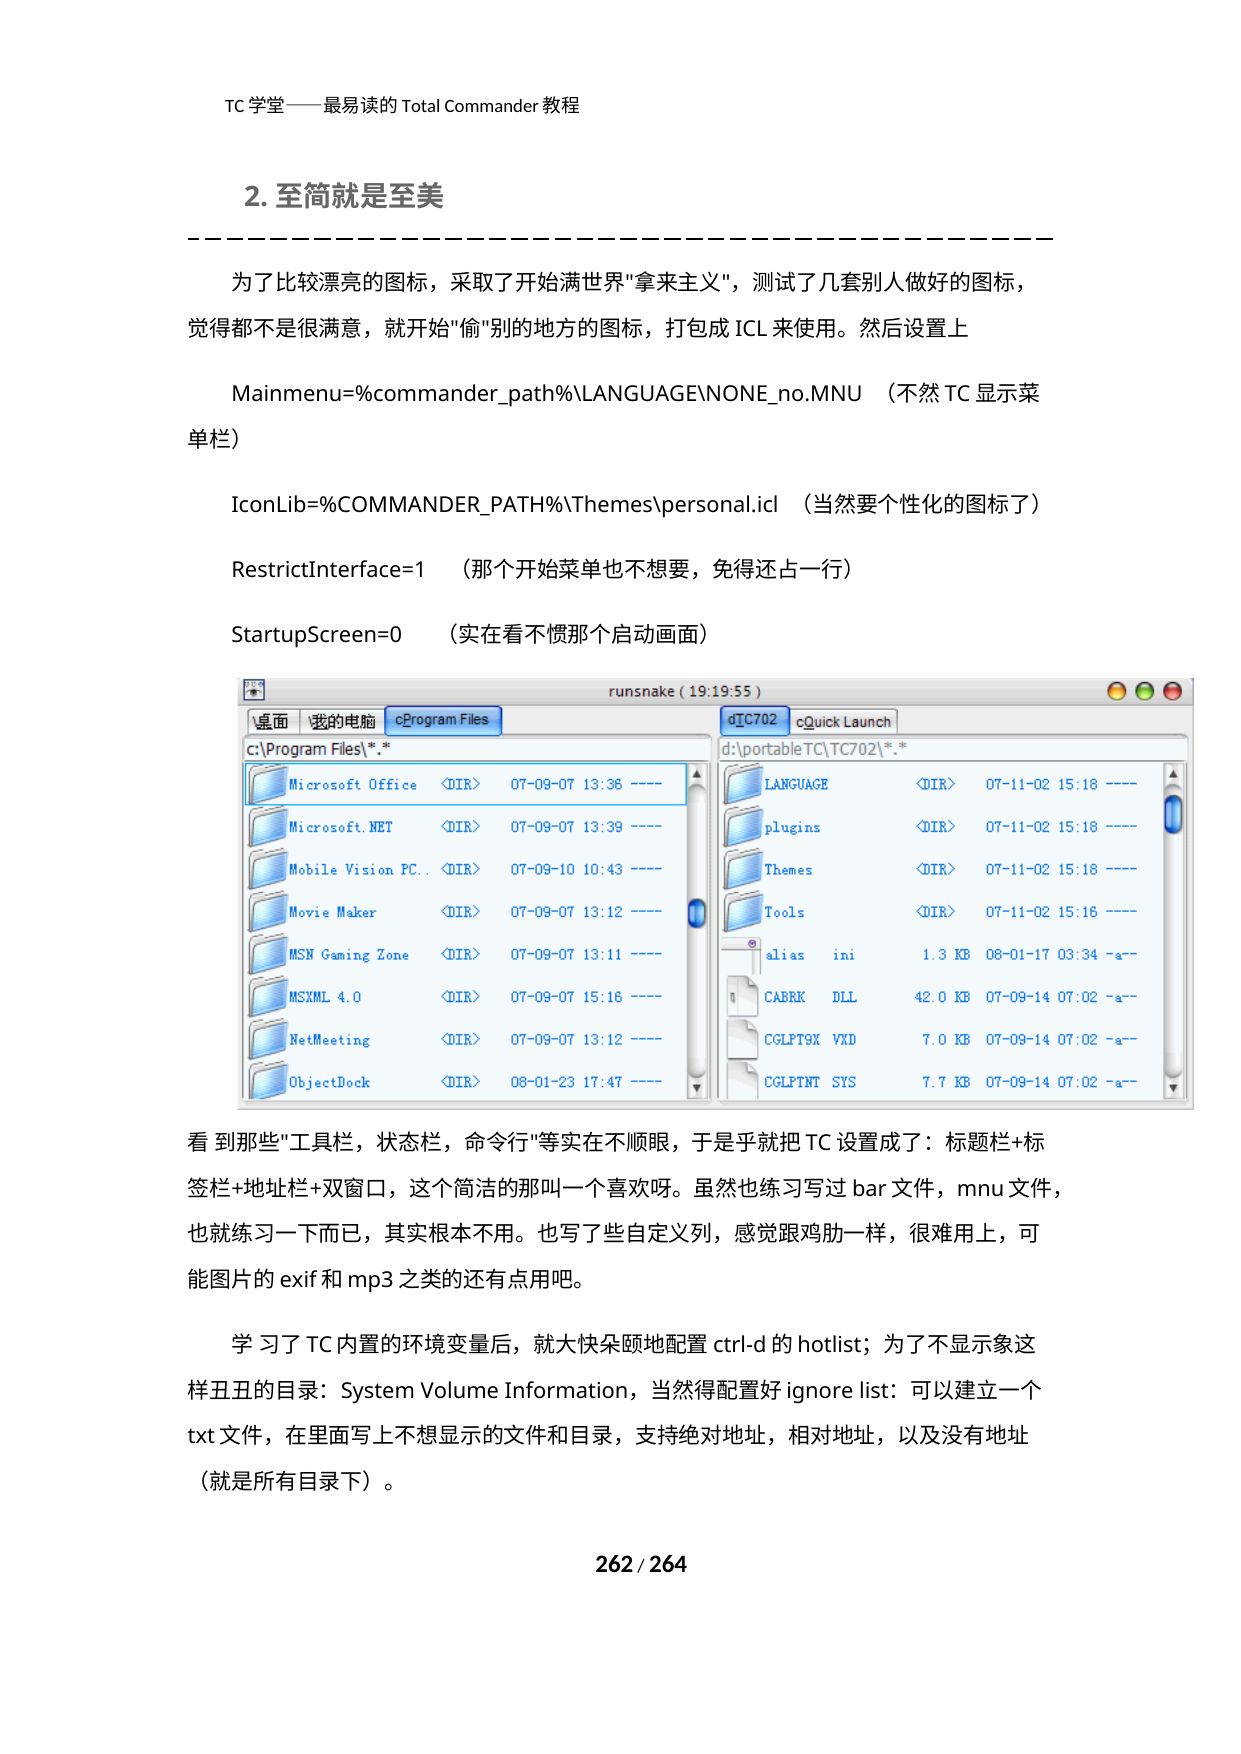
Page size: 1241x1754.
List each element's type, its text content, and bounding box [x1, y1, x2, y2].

text 2. 至简就是至美 [187, 154, 1053, 239]
text StartupScreen=0 （实在看不惯那个启动画面） [187, 613, 1053, 653]
text 为了比较漂亮的图标，采取了开始满世界"拿来主义"，测试了几套别人做好的图标，觉得都不是很满意，就开始"偷"别的地方的图标，打包成ICL来使用。然后设置上 [187, 261, 1053, 347]
text Mainmenu=%commander_path%\LANGUAGE\NONE_no.MNU （不然TC显示菜单栏） [187, 372, 1053, 457]
text IconLib=%COMMANDER_PATH%\Themes\personal.icl （当然要个性化的图标了） [187, 483, 1053, 523]
picture [237, 678, 1194, 1110]
text RestrictInterface=1 （那个开始菜单也不想要，免得还占一行） [187, 548, 1053, 588]
text 学 习了TC内置的环境变量后，就大快朵颐地配置ctrl-d的hotlist；为了不显示象这样丑丑的目录：System Volume Information，当然得配置好ignore list：可以建立一个txt文件，在里面写上不想显示的文件和目录，支持绝对地址，相对地址，以及没有地址（就是所有目录下）。 [187, 1323, 1053, 1500]
